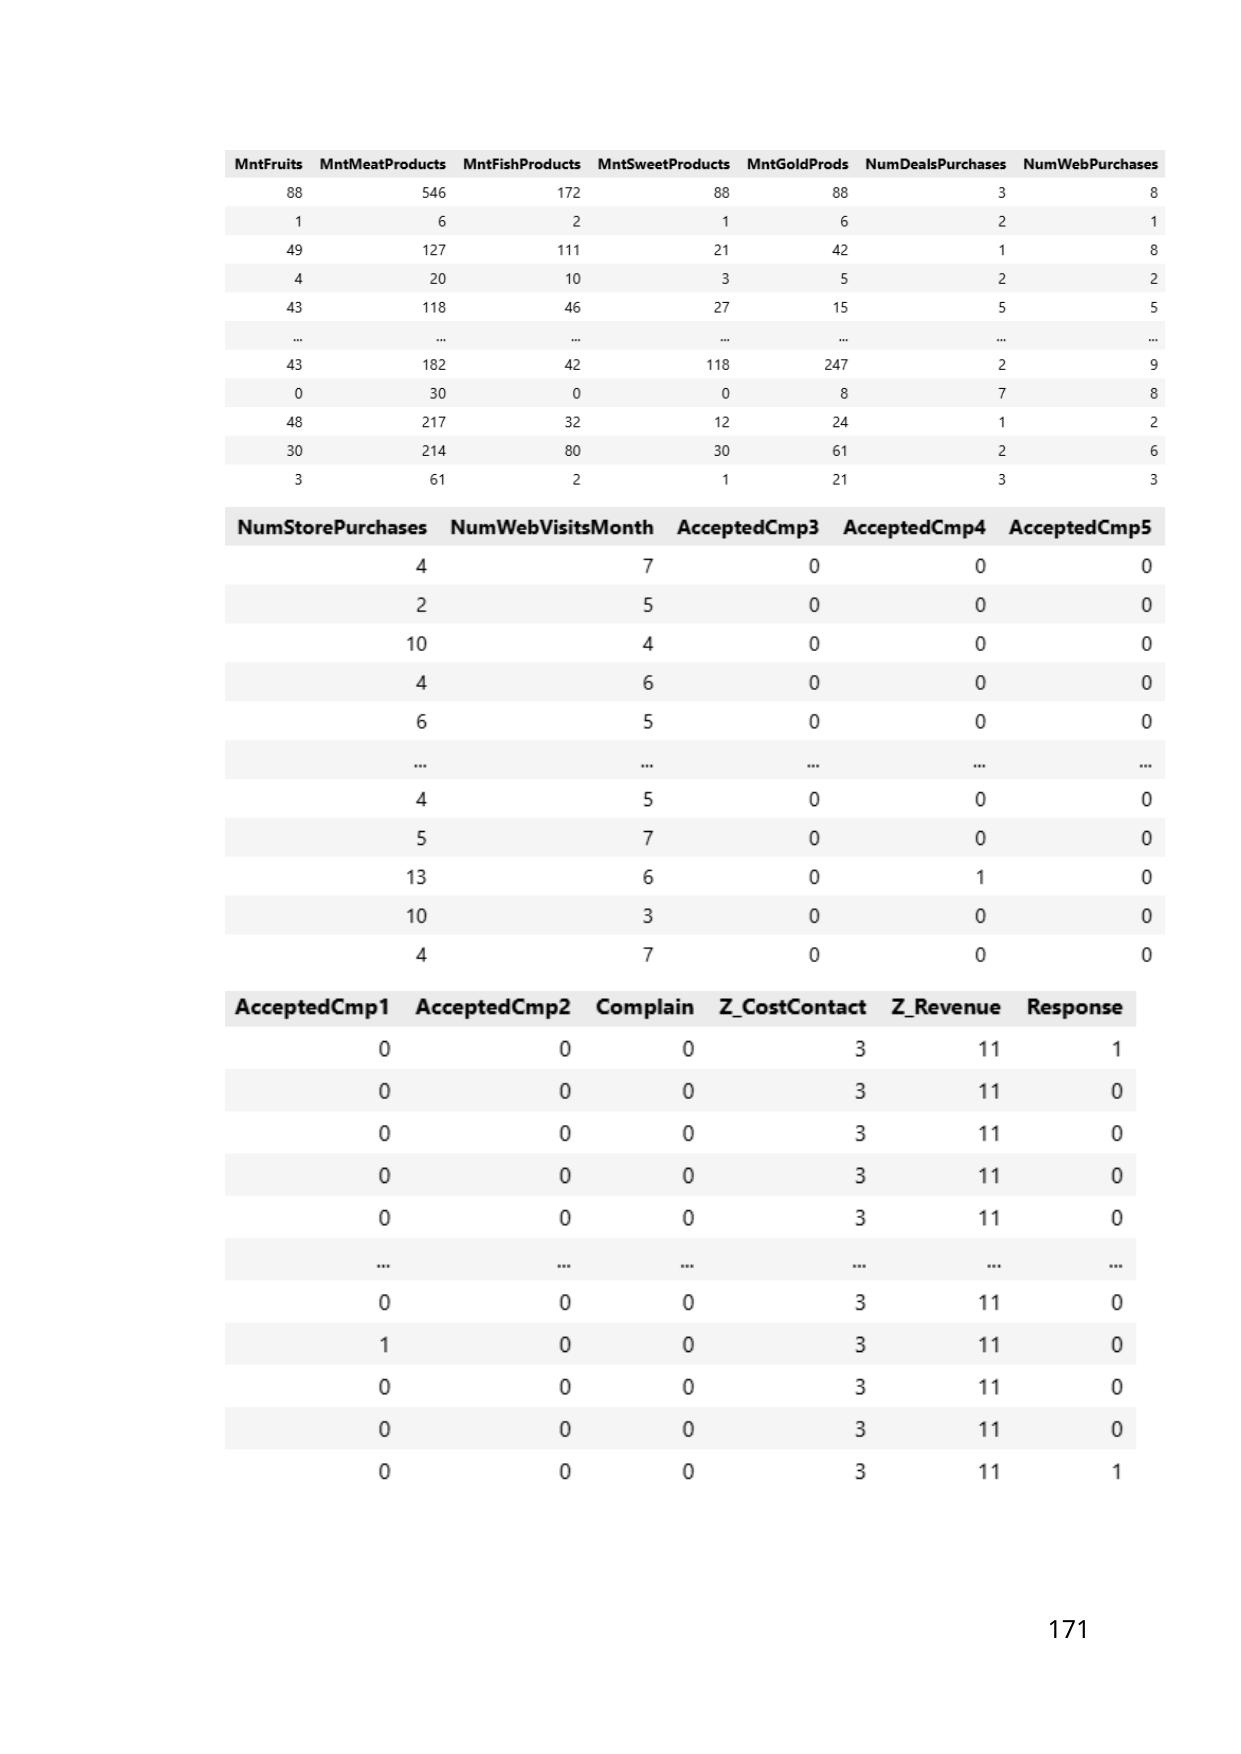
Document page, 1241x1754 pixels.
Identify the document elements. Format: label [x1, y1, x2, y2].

picture [225, 150, 1166, 491]
picture [225, 991, 1138, 1495]
picture [225, 507, 1166, 975]
